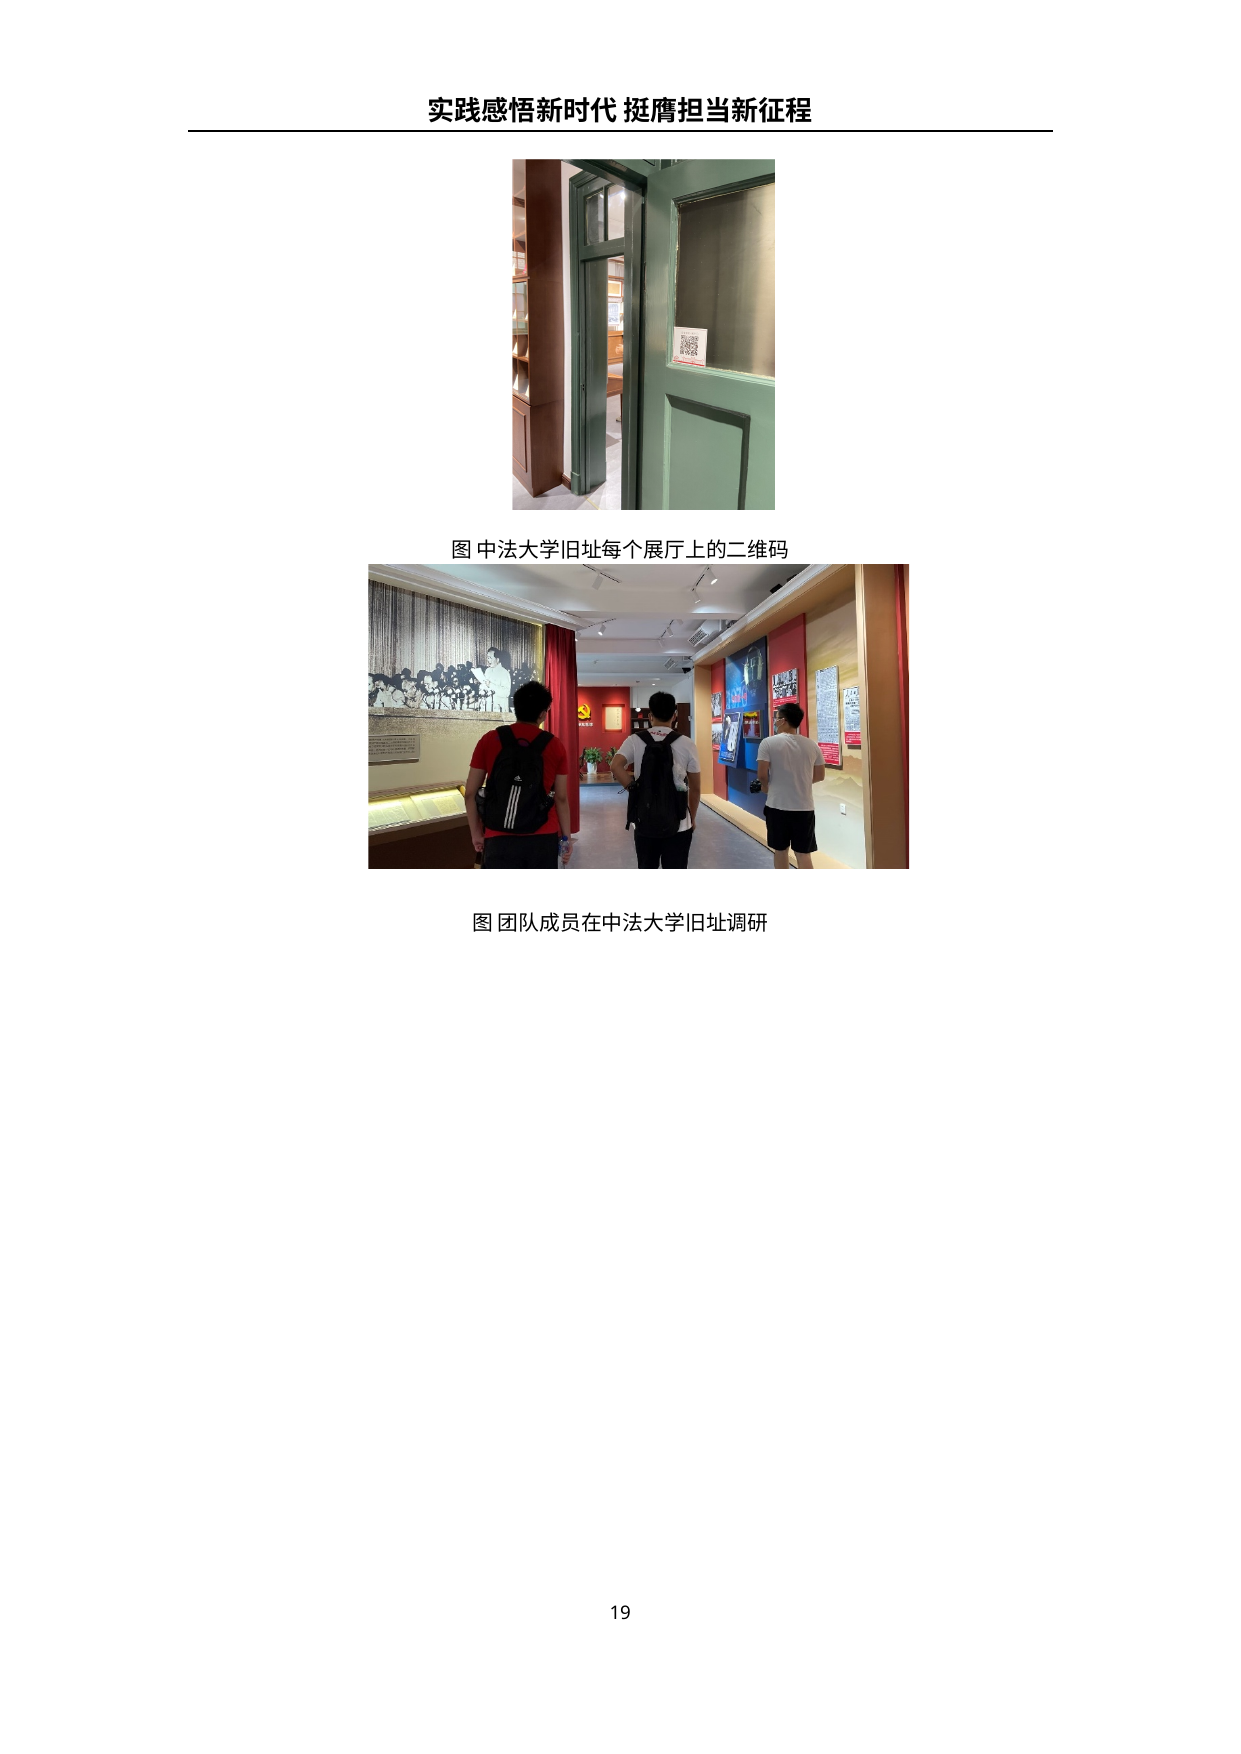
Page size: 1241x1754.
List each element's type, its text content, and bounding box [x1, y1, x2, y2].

picture [513, 160, 775, 510]
picture [368, 564, 910, 869]
text 图 中法大学旧址每个展厅上的二维码 [187, 532, 1053, 565]
text 图 团队成员在中法大学旧址调研 [187, 904, 1053, 937]
